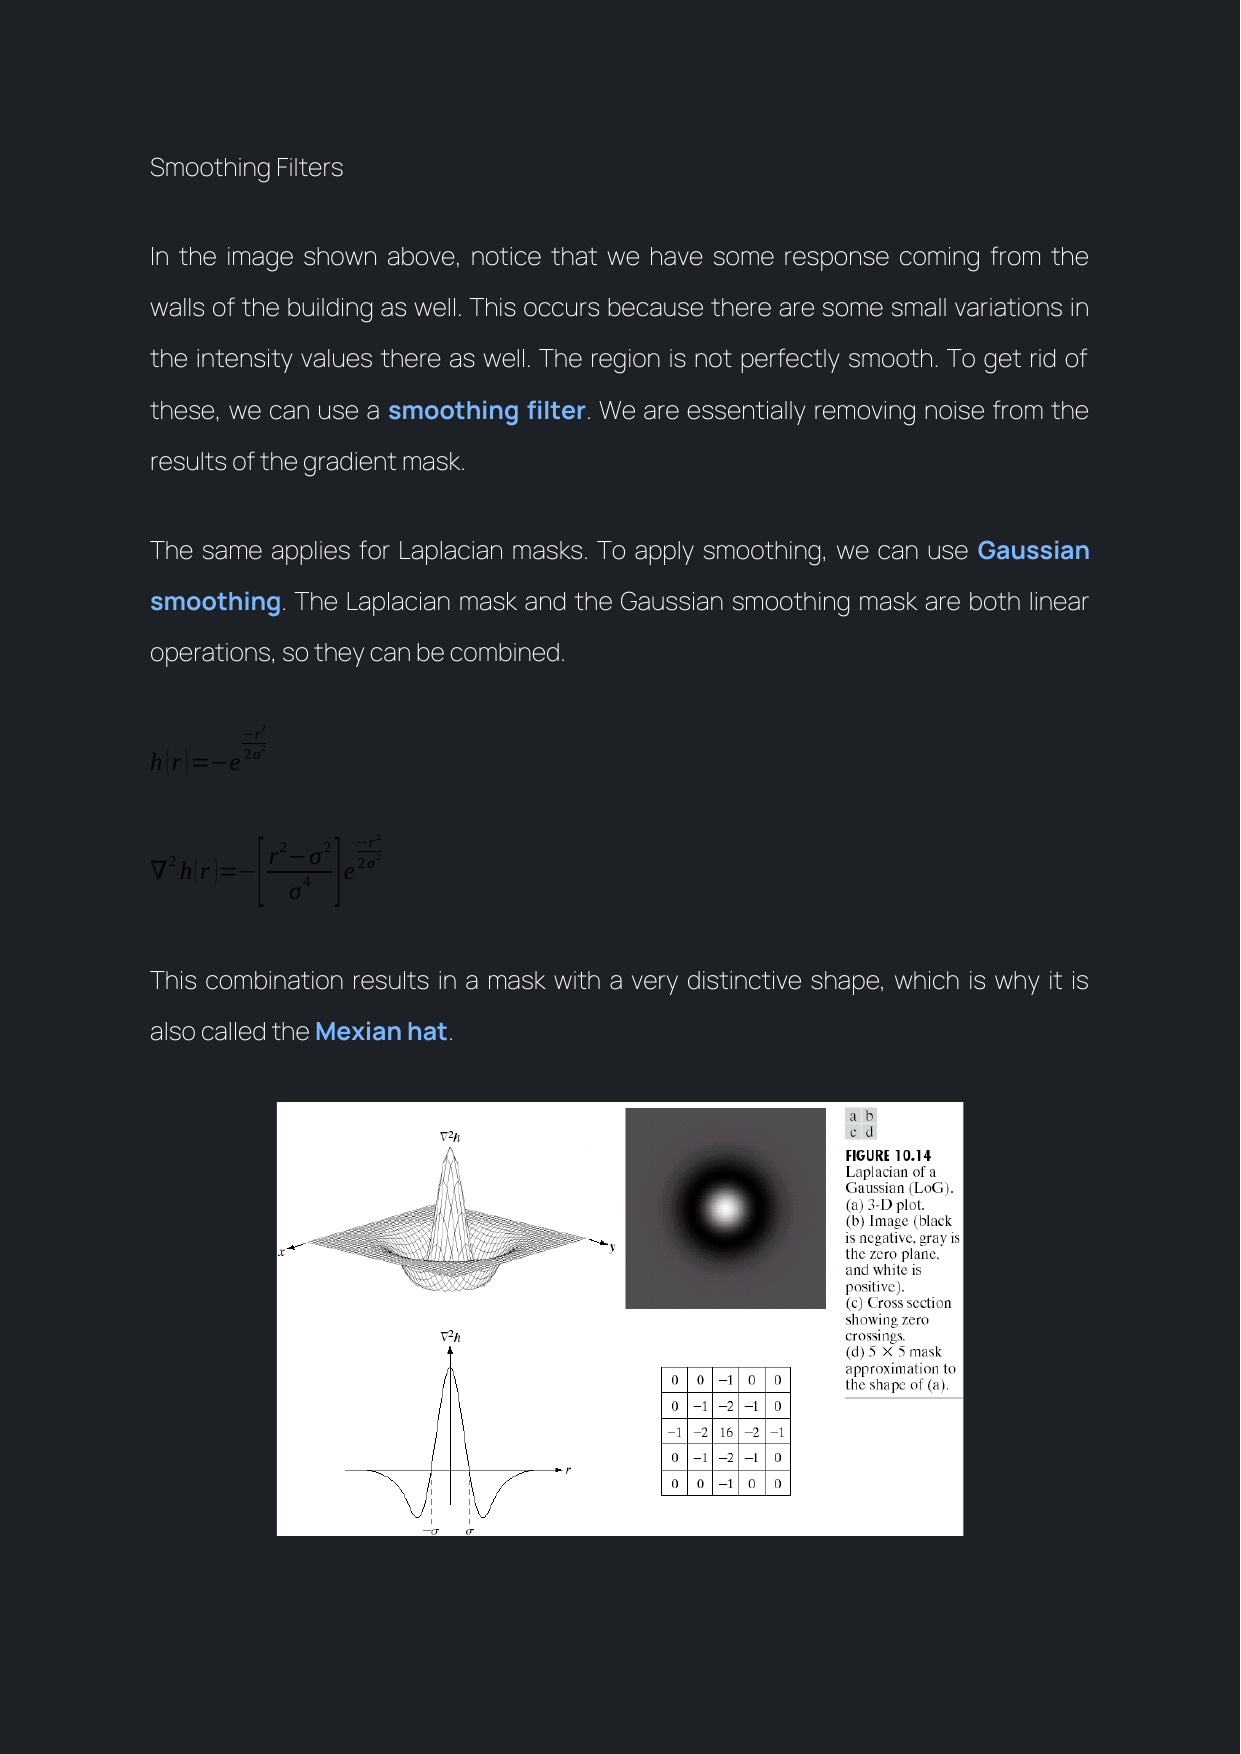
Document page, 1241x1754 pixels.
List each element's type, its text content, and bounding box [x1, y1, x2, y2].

subtitle Smoothing Filters [150, 150, 1090, 184]
text This combination results in a mask with a very distinctive shape, which is why it is also called the Mexian hat. [150, 963, 1090, 1048]
text The same applies for Laplacian masks. To apply smoothing, we can use Gaussian smoothing. The Laplacian mask and the Gaussian smoothing mask are both linear operations, so they can be combined. [150, 532, 1090, 669]
text In the image shown above, notice that we have some response coming from the walls of the building as well. This occurs because there are some small variations in the intensity values there as well. The region is not perfectly smooth. To get rid of these, we can use a smoothing filter. We are essentially removing noise from the results of the gradient mask. [150, 239, 1090, 478]
picture [276, 1102, 964, 1536]
